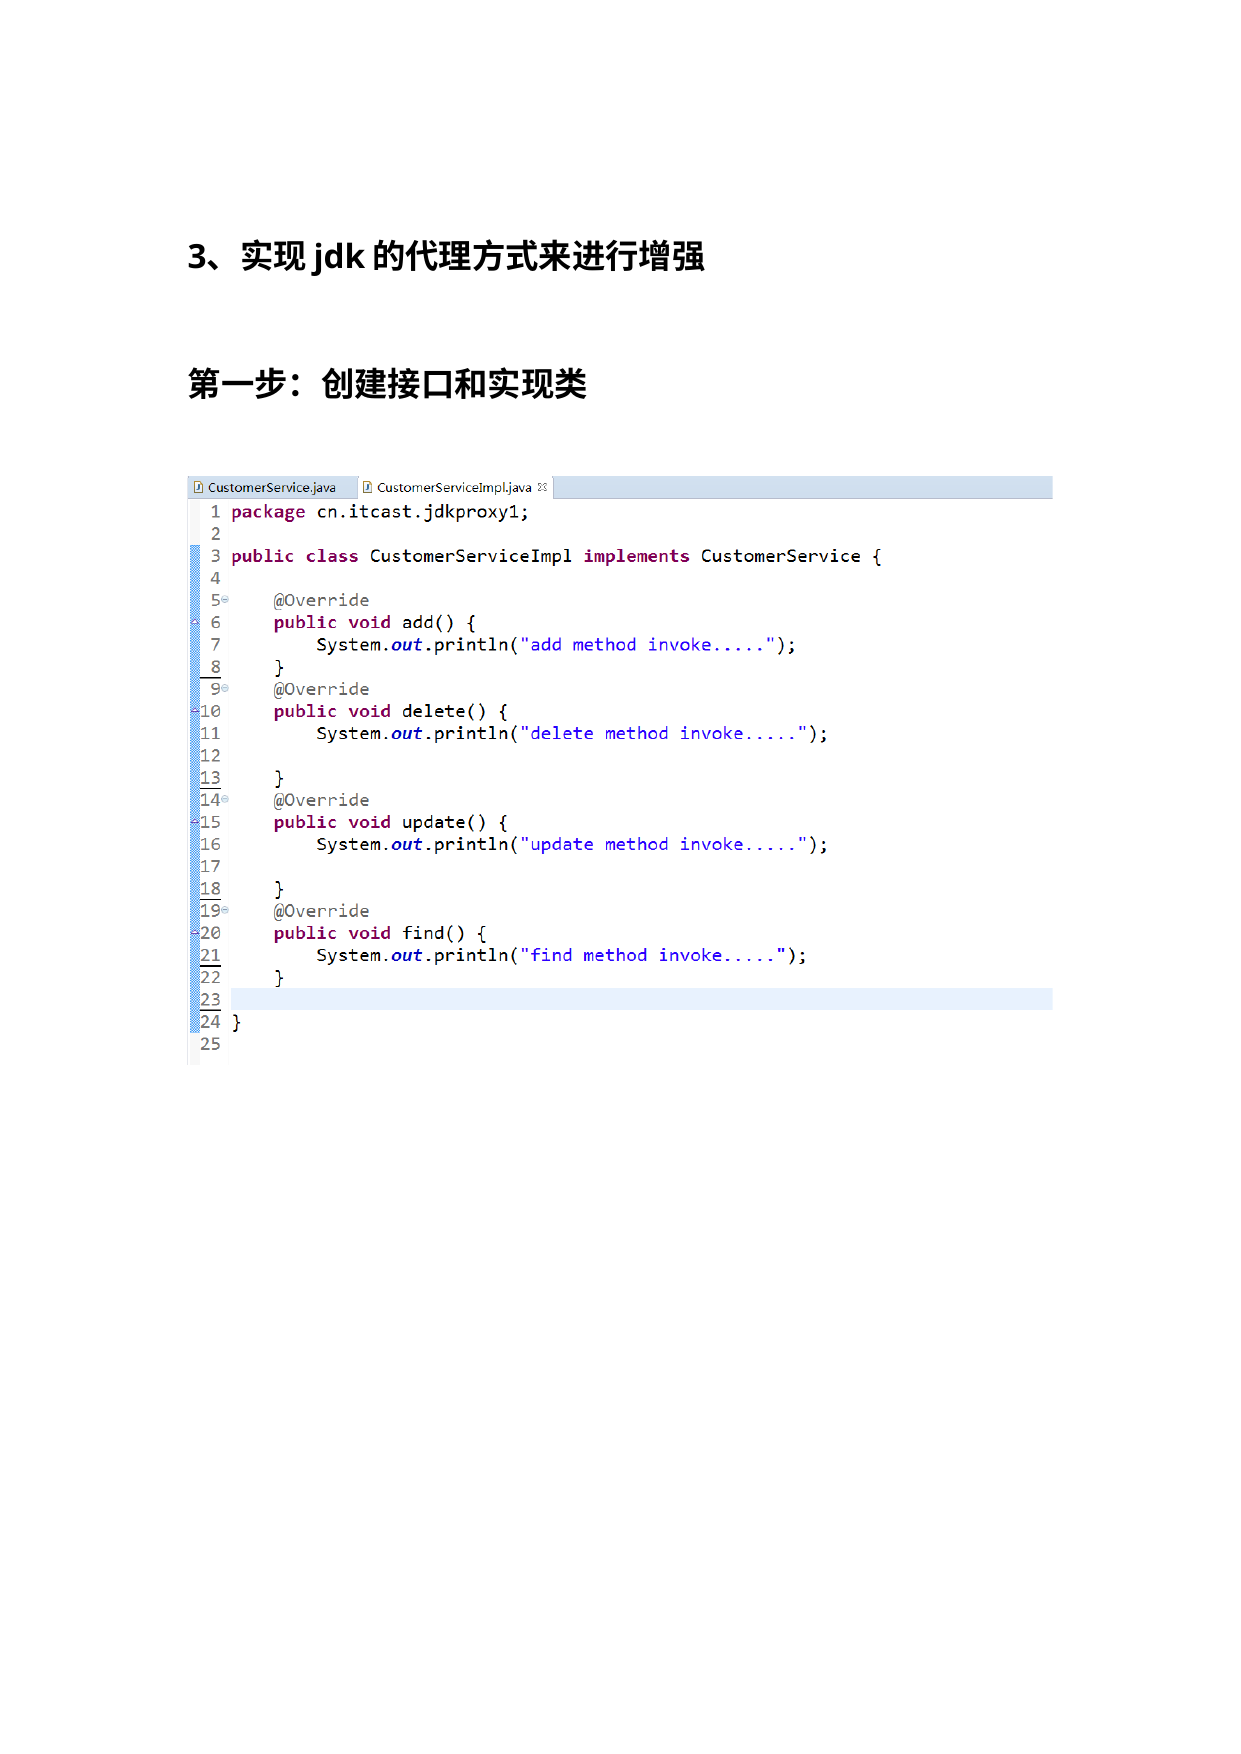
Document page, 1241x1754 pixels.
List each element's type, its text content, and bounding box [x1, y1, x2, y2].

picture [187, 476, 1053, 1065]
subtitle 3、实现jdk的代理方式来进行增强 [187, 222, 1053, 287]
subtitle 第一步：创建接口和实现类 [187, 349, 1053, 414]
